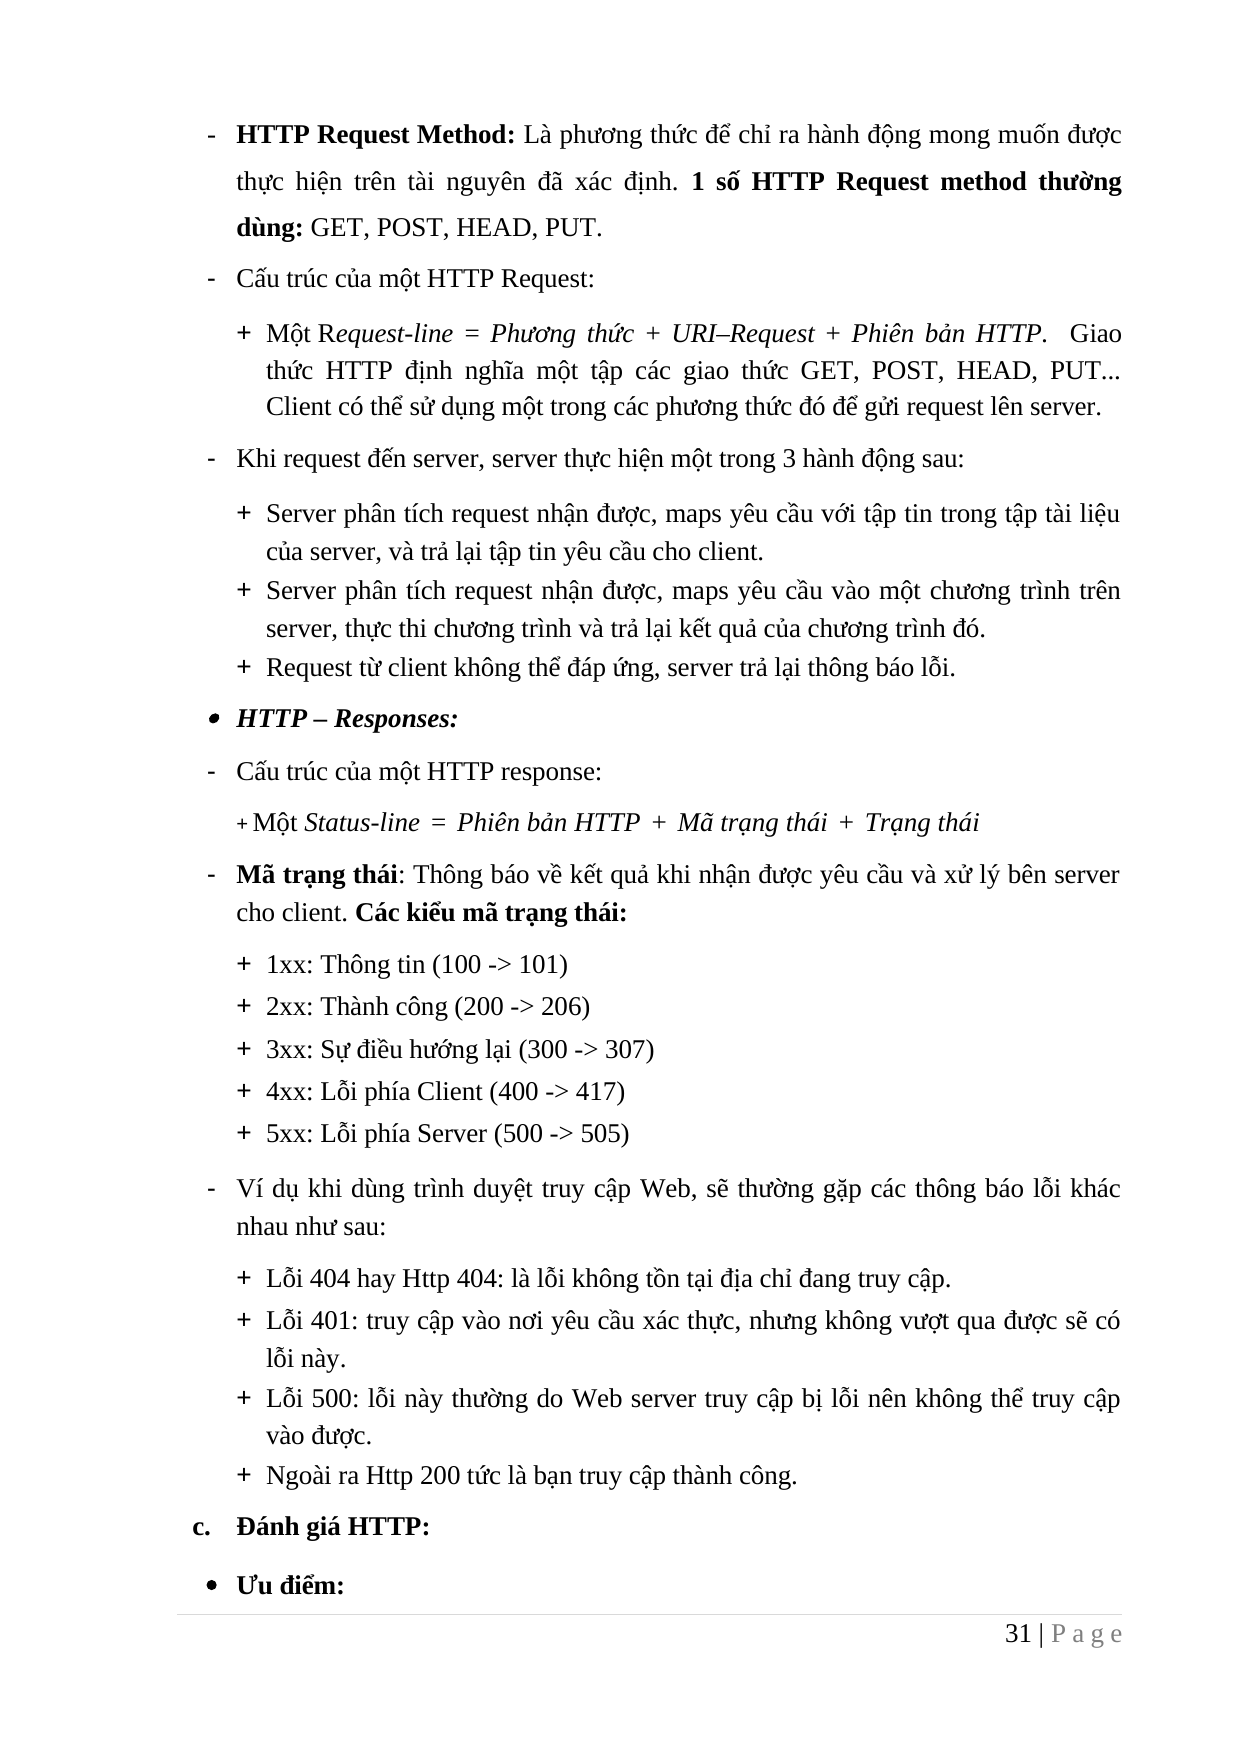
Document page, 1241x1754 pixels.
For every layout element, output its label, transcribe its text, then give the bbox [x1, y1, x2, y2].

list Ưu điểm: [207, 1569, 1122, 1601]
list Một Request-line = Phương thức + URI–Request + Phiên bản HTTP. Giao thức HTTP định nghĩa một tập các giao thức GET, POST, HEAD, PUT... Client có thể sử dụng một trong các phương thức đó để gửi request lên server. [236, 313, 1122, 421]
list Cấu trúc của một HTTP Request: [207, 258, 1122, 295]
list Lỗi 500: lỗi này thường do Web server truy cập bị lỗi nên không thể truy cập vào được. [236, 1378, 1122, 1451]
list Server phân tích request nhận được, maps yêu cầu vào một chương trình trên server, thực thi chương trình và trả lại kết quả của chương trình đó. [236, 571, 1122, 643]
list Cấu trúc của một HTTP response: [207, 751, 1122, 788]
list Lỗi 404 hay Http 404: là lỗi không tồn tại địa chỉ đang truy cập. [236, 1258, 1122, 1295]
list Một Status-line = Phiên bản HTTP + Mã trạng thái + Trạng thái [236, 806, 1122, 837]
list 2xx: Thành công (200 -> 206) [236, 987, 1122, 1023]
list Ngoài ra Http 200 tức là bạn truy cập thành công. [236, 1455, 1122, 1492]
list HTTP Request Method: Là phương thức để chỉ ra hành động mong muốn được thực hiện trên tài nguyên đã xác định. 1 số HTTP Request method thường dùng: GET, POST, HEAD, PUT. [207, 118, 1122, 243]
list Ví dụ khi dùng trình duyệt truy cập Web, sẽ thường gặp các thông báo lỗi khác nhau như sau: [207, 1169, 1122, 1241]
list 1xx: Thông tin (100 -> 101) [236, 944, 1122, 981]
list 4xx: Lỗi phía Client (400 -> 417) [236, 1071, 1122, 1108]
list Lỗi 401: truy cập vào nơi yêu cầu xác thực, nhưng không vượt qua được sẽ có lỗi này. [236, 1301, 1122, 1373]
list 5xx: Lỗi phía Server (500 -> 505) [236, 1114, 1122, 1151]
list Request từ client không thể đáp ứng, server trả lại thông báo lỗi. [236, 648, 1122, 684]
list Mã trạng thái: Thông báo về kết quả khi nhận được yêu cầu và xử lý bên server cho client. Các kiểu mã trạng thái: [207, 854, 1122, 927]
list Server phân tích request nhận được, maps yêu cầu với tập tin trong tập tài liệu của server, và trả lại tập tin yêu cầu cho client. [236, 493, 1122, 566]
subtitle Đánh giá HTTP: [192, 1510, 1122, 1541]
list HTTP – Responses: [207, 703, 1122, 734]
list Khi request đến server, server thực hiện một trong 3 hành động sau: [207, 438, 1122, 475]
list 3xx: Sự điều hướng lại (300 -> 307) [236, 1029, 1122, 1066]
